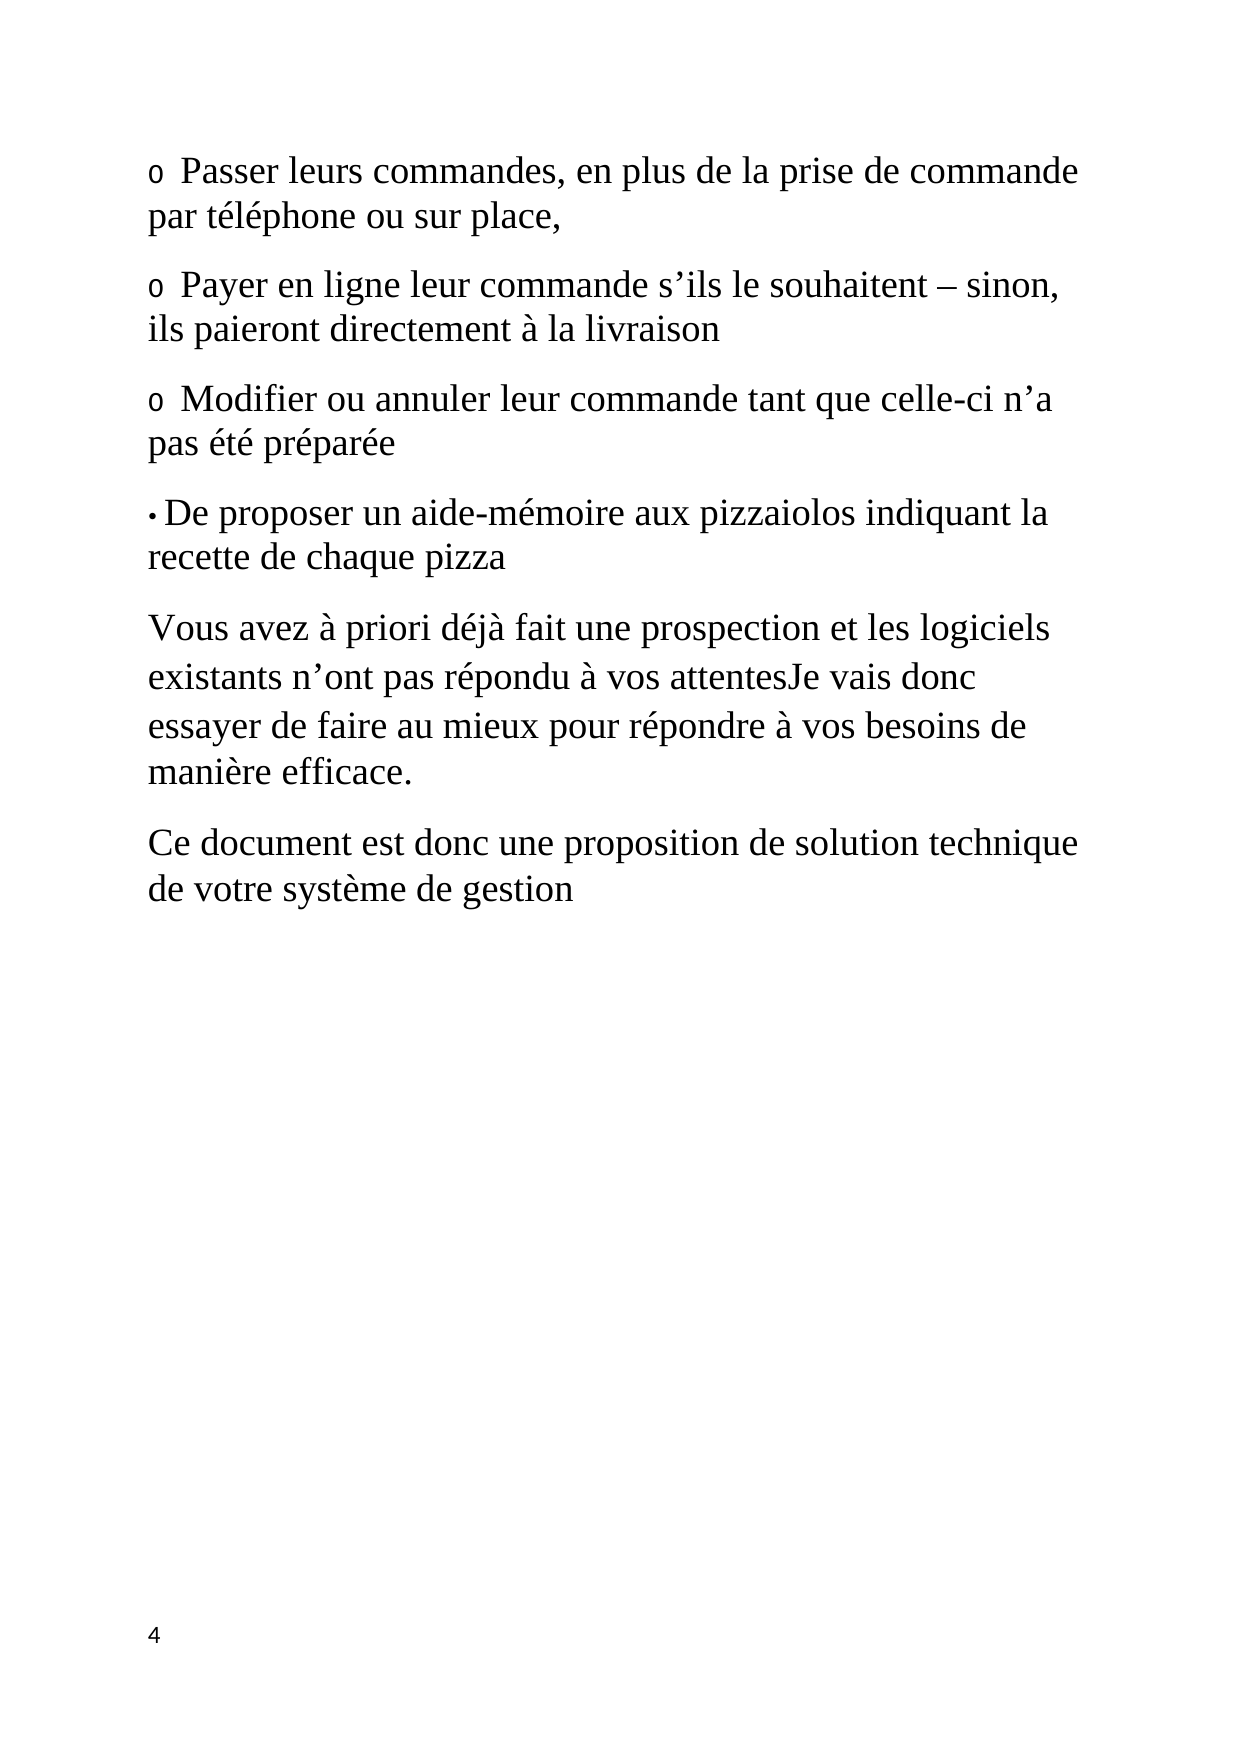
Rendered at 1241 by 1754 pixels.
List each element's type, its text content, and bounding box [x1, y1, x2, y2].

text O Payer en ligne leur commande s’ils le souhaitent – sinon, ils paieront directement à la livraison [148, 261, 1093, 350]
text Ce document est donc une proposition de solution technique de votre système de gestion [148, 818, 1093, 909]
text O Modifier ou annuler leur commande tant que celle-ci n’a pas été préparée [148, 375, 1093, 464]
text O Passer leurs commandes, en plus de la prise de commande par téléphone ou sur place, [148, 148, 1093, 236]
text • De proposer un aide-mémoire aux pizzaiolos indiquant la recette de chaque pizza [148, 489, 1093, 578]
text Vous avez à priori déjà fait une prospection et les logiciels existants n’ont pas répondu à vos attentes Je vais donc essayer de faire au mieux pour répondre à vos besoins de manière efficace. [148, 603, 1093, 793]
